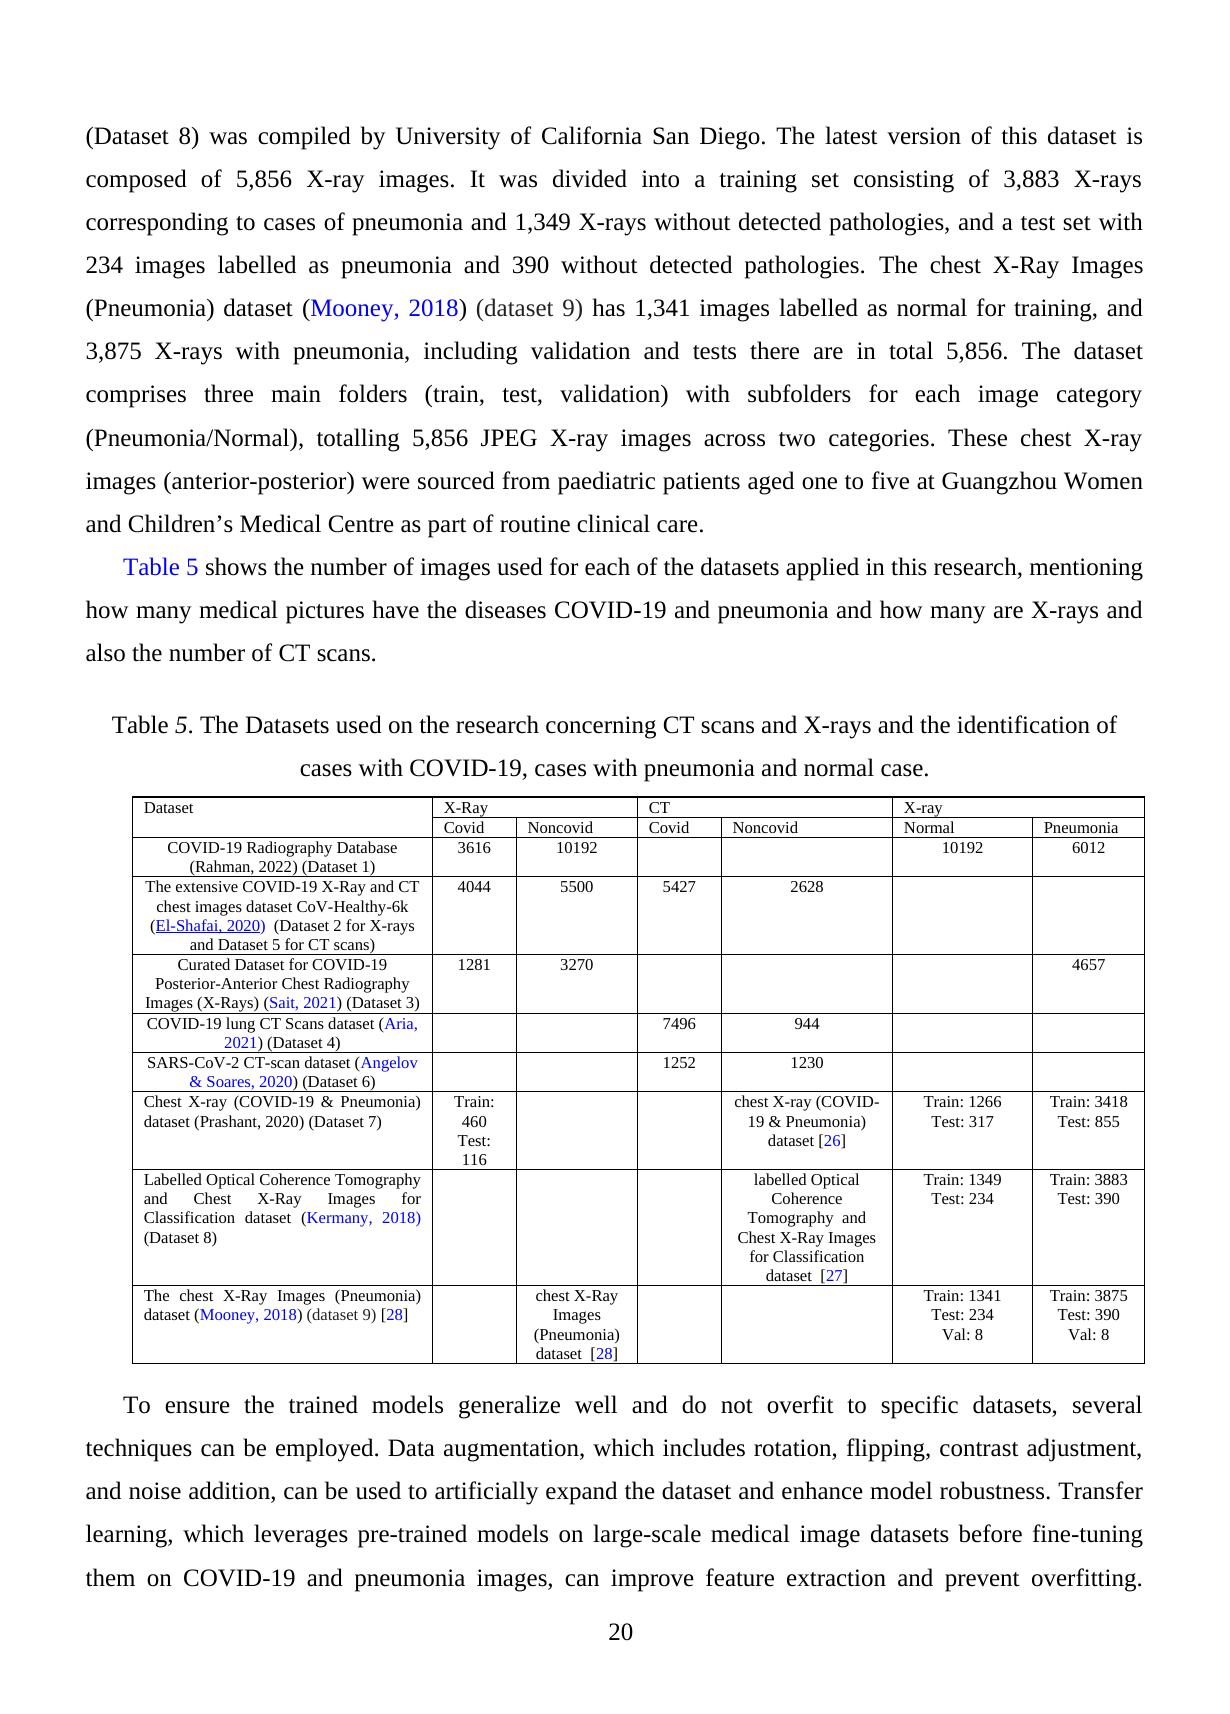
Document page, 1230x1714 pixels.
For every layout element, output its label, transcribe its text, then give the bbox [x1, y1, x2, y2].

table_cell Pneumonia [1033, 818, 1144, 837]
table_cell Train: 1341 Test: 234 Val: 8 [893, 1286, 1032, 1363]
table_cell chest X-ray (COVID-19 & Pneumonia) dataset [26] [722, 1092, 892, 1169]
text Table 5. The Datasets used on the research concerning CT scans and X-rays and the identification of cases with COVID-19, cases with pneumonia and normal case. [85, 710, 1144, 782]
table_cell 4657 [1033, 955, 1144, 1012]
table_cell 7496 [638, 1014, 721, 1052]
table_cell [638, 955, 721, 1012]
table_cell [517, 1053, 637, 1091]
text Table 5 shows the number of images used for each of the datasets applied in this research, mentioning how many medical pictures have the diseases COVID-19 and pneumonia and how many are X-rays and also the number of CT scans. [85, 552, 1144, 667]
table_cell [638, 1286, 721, 1363]
table_cell chest X-Ray Images (Pneumonia) dataset [28] [517, 1286, 637, 1363]
table_cell 5500 [517, 877, 637, 954]
table_cell Train: 460 Test: 116 [433, 1092, 516, 1169]
table_cell [517, 1170, 637, 1285]
table_cell COVID-19 lung CT Scans dataset (Aria, 2021) (Dataset 4) [133, 1014, 432, 1052]
table_cell Train: 1349 Test: 234 [893, 1170, 1032, 1285]
table_cell [433, 1014, 516, 1052]
table_cell Curated Dataset for COVID-19 Posterior-Anterior Chest Radiography Images (X-Rays) (Sait, 2021) (Dataset 3) [133, 955, 432, 1012]
table_cell [893, 877, 1032, 954]
table_cell [517, 1092, 637, 1169]
table_header X-ray [893, 798, 1144, 817]
table_cell Labelled Optical Coherence Tomography and Chest X-Ray Images for Classification dataset (Kermany, 2018) (Dataset 8) [133, 1170, 432, 1285]
table_header X-Ray [433, 798, 637, 817]
table_cell Train: 3875 Test: 390 Val: 8 [1033, 1286, 1144, 1363]
table_cell [722, 955, 892, 1012]
table_cell 1252 [638, 1053, 721, 1091]
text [85, 1390, 1144, 1591]
table_cell 1281 [433, 955, 516, 1012]
table_cell [433, 1170, 516, 1285]
table_cell Noncovid [517, 818, 637, 837]
table_cell Covid [433, 818, 516, 837]
table_cell 3270 [517, 955, 637, 1012]
table_cell [638, 1092, 721, 1169]
table_cell Train: 3883 Test: 390 [1033, 1170, 1144, 1285]
table_cell [638, 838, 721, 876]
table_cell [1033, 1053, 1144, 1091]
table_cell [517, 1014, 637, 1052]
table_cell COVID-19 Radiography Database (Rahman, 2022) (Dataset 1) [133, 838, 432, 876]
table_cell Train: 1266 Test: 317 [893, 1092, 1032, 1169]
table_cell [433, 1053, 516, 1091]
table_cell 944 [722, 1014, 892, 1052]
table_cell [722, 838, 892, 876]
table_cell Noncovid [722, 818, 892, 837]
table_cell [722, 1286, 892, 1363]
table_cell [893, 1053, 1032, 1091]
table_cell 10192 [893, 838, 1032, 876]
table_cell Covid [638, 818, 721, 837]
table_cell 2628 [722, 877, 892, 954]
table_cell 6012 [1033, 838, 1144, 876]
table_cell The chest X-Ray Images (Pneumonia) dataset (Mooney, 2018) (dataset 9) [28] [133, 1286, 432, 1363]
table_cell [433, 1286, 516, 1363]
table_header CT [638, 798, 892, 817]
table_cell 10192 [517, 838, 637, 876]
table_cell 1230 [722, 1053, 892, 1091]
table_cell The extensive COVID-19 X-Ray and CT chest images dataset CoV-Healthy-6k (El-Shafai, 2020) (Dataset 2 for X-rays and Dataset 5 for CT scans) [133, 877, 432, 954]
table_cell Chest X-ray (COVID-19 & Pneumonia) dataset (Prashant, 2020) (Dataset 7) [133, 1092, 432, 1169]
table_cell SARS-CoV-2 CT-scan dataset (Angelov & Soares, 2020) (Dataset 6) [302, 1053, 432, 1091]
table_cell [893, 955, 1032, 1012]
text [85, 121, 1144, 538]
table_cell [1033, 1014, 1144, 1052]
table_cell 3616 [433, 838, 516, 876]
table_cell [893, 1014, 1032, 1052]
table_header Dataset [133, 798, 432, 837]
table_cell Train: 3418 Test: 855 [1033, 1092, 1144, 1169]
table_cell [1033, 877, 1144, 954]
table_cell labelled Optical Coherence Tomography and Chest X-Ray Images for Classification dataset [27] [722, 1170, 892, 1285]
table_cell 4044 [433, 877, 516, 954]
table_cell 5427 [638, 877, 721, 954]
table_cell Normal [893, 818, 1032, 837]
table_cell [638, 1170, 721, 1285]
